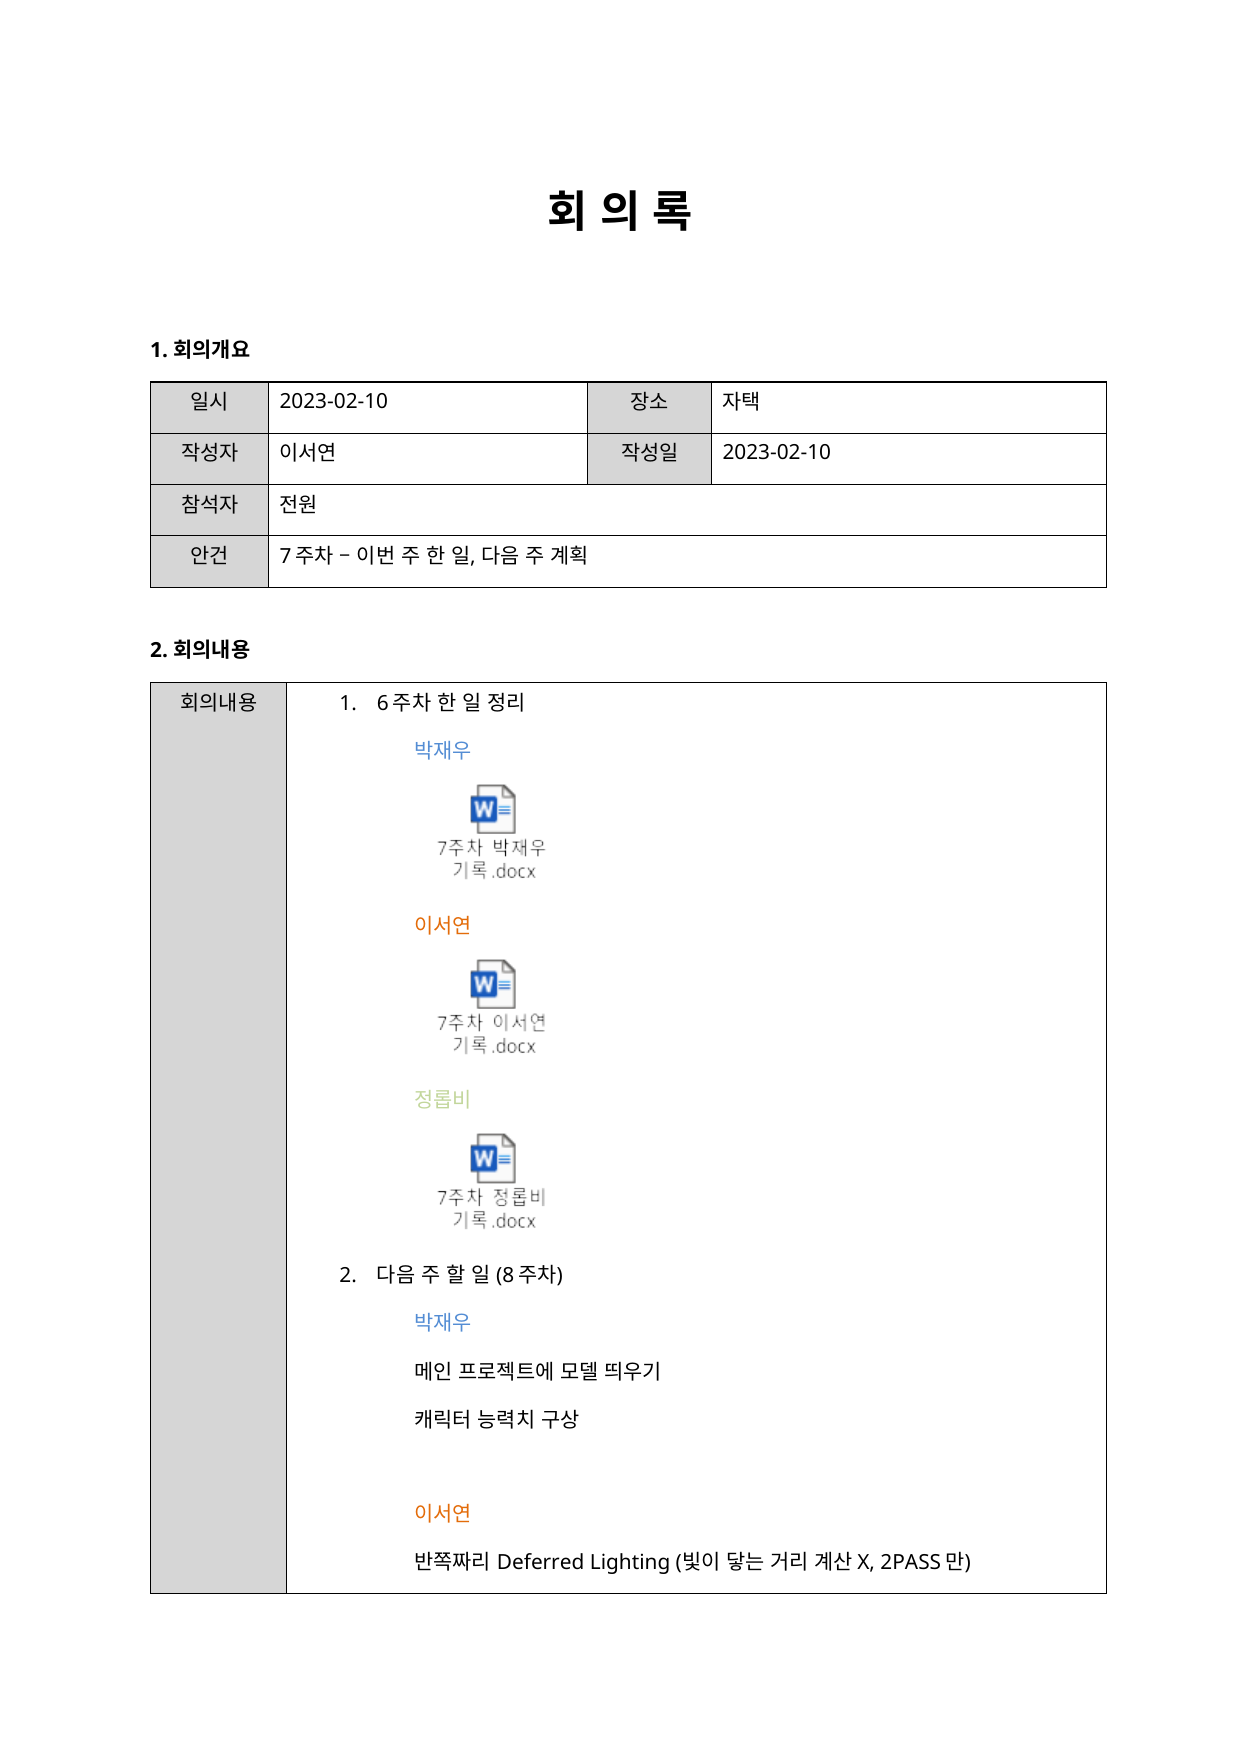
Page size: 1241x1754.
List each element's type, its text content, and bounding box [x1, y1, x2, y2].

table_cell 작성자 [151, 434, 268, 484]
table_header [287, 683, 1106, 1593]
text 회 의 록 [150, 177, 1090, 241]
table_cell 2023-02-10 [712, 434, 1106, 484]
table_header 장소 [588, 383, 711, 433]
table_cell 안건 [151, 536, 268, 587]
table_cell 작성일 [588, 434, 711, 484]
table_cell 전원 [269, 485, 1106, 535]
text 2. 회의내용 [150, 633, 1090, 664]
table_cell 이서연 [269, 434, 587, 484]
table_header 회의내용 [151, 683, 286, 1593]
table_header 일시 [151, 383, 268, 433]
text 1. 회의개요 [150, 333, 1090, 363]
table_header 2023-02-10 [269, 383, 587, 433]
table_header 자택 [712, 383, 1106, 433]
table_cell 7주차 – 이번 주 한 일, 다음 주 계획 [269, 536, 1106, 587]
table_cell 참석자 [151, 485, 268, 535]
